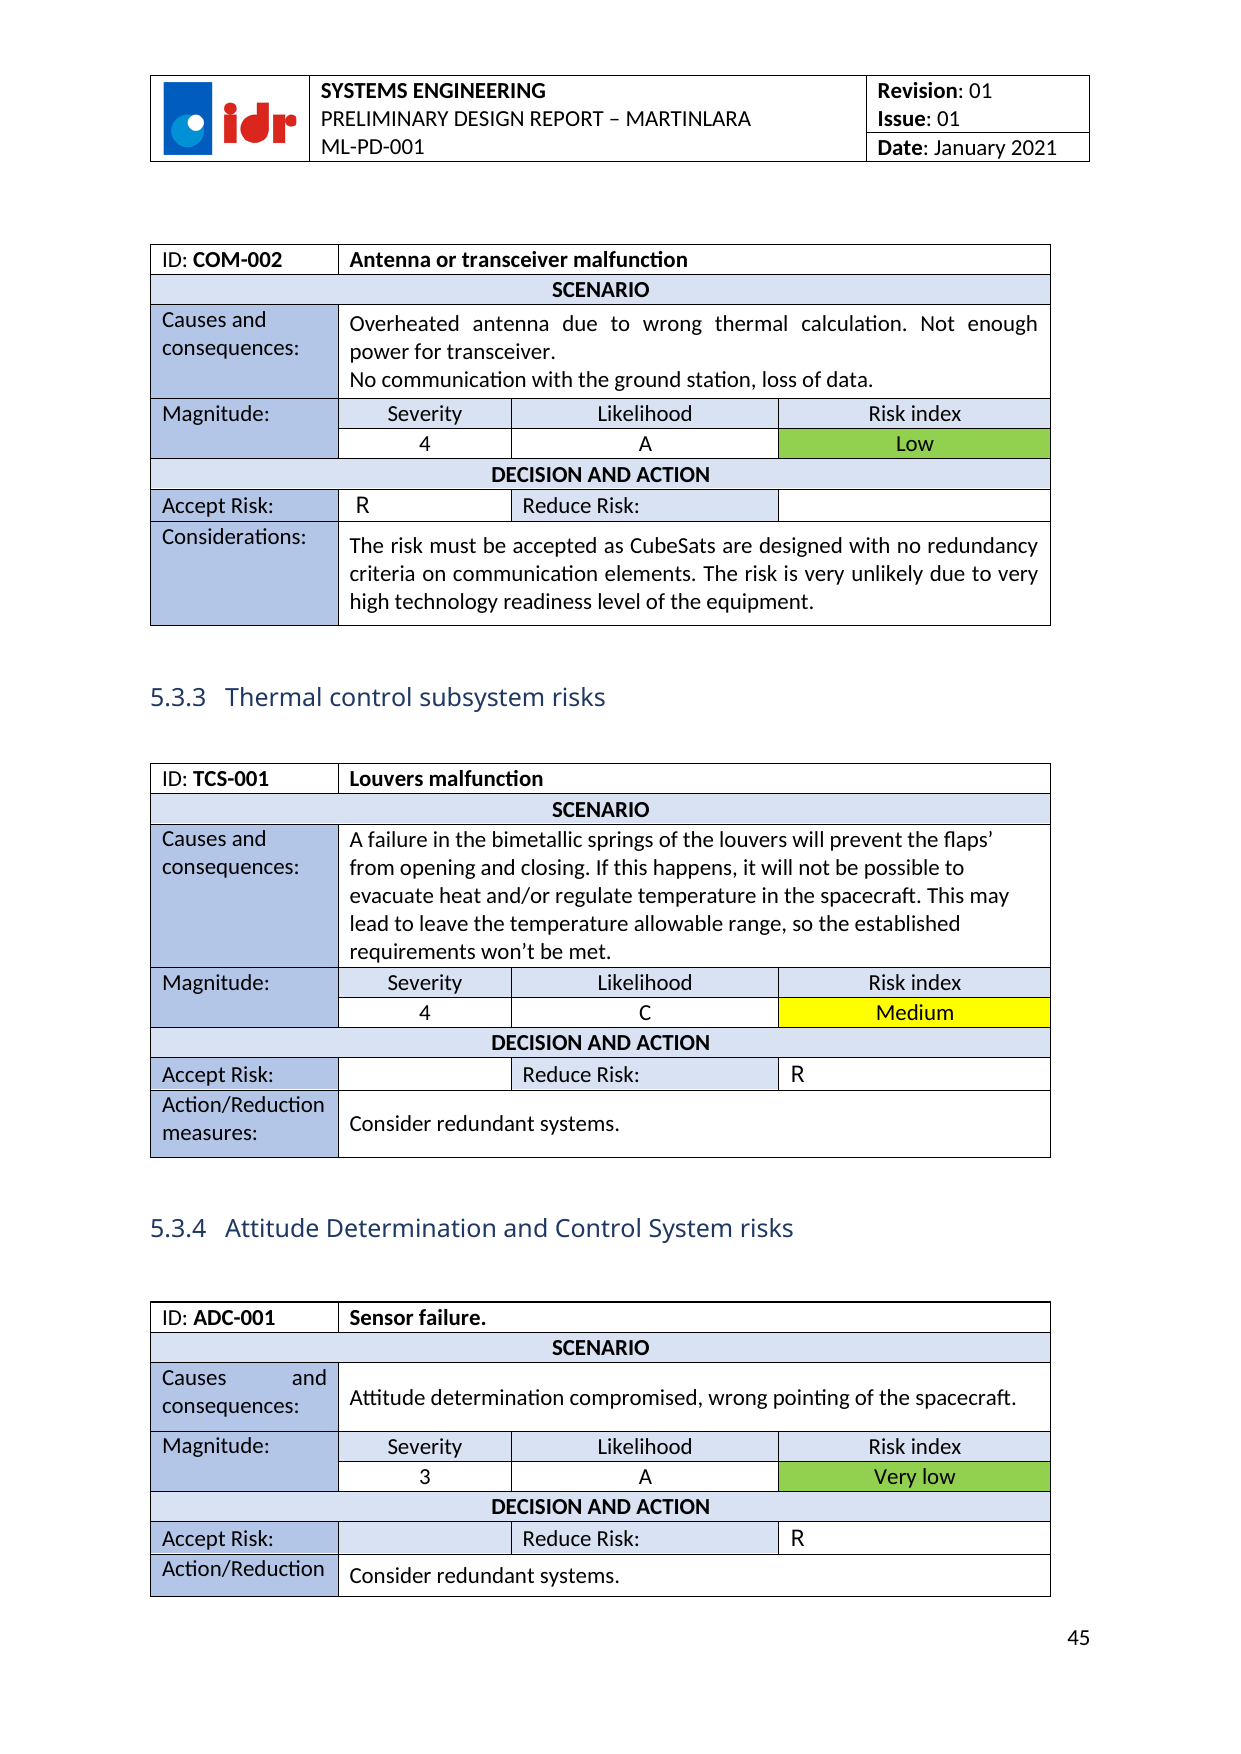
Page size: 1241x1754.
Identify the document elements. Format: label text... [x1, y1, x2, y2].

table_cell 4 [339, 429, 511, 458]
table_cell SCENARIO [151, 794, 1050, 823]
picture [163, 82, 297, 155]
table_cell Severity [339, 968, 511, 997]
table_cell A [512, 1462, 778, 1491]
subtitle Thermal control subsystem risks [150, 679, 1090, 713]
table_cell SCENARIO [151, 275, 1050, 304]
table_cell R [779, 1058, 1050, 1089]
table_cell DECISION AND ACTION [151, 1492, 1050, 1521]
table_cell Causes and consequences: [151, 1363, 338, 1431]
table_cell DECISION AND ACTION [151, 1028, 1050, 1057]
table_cell Reduce Risk: [512, 1522, 778, 1553]
table_cell Consider redundant systems. [339, 1555, 1050, 1596]
table_cell Risk index [779, 399, 1050, 428]
table_cell Magnitude: [151, 399, 338, 458]
table_cell Attitude determination compromised, wrong pointing of the spacecraft. [339, 1363, 1050, 1431]
table_cell Reduce Risk: [512, 490, 778, 521]
table_header Antenna or transceiver malfunction [339, 245, 1050, 274]
subtitle Attitude Determination and Control System risks [150, 1211, 1090, 1245]
table_cell Causes and consequences: [151, 305, 338, 398]
table_header Louvers malfunction [339, 764, 1050, 793]
table_header ID: COM-002 [151, 245, 338, 274]
table_header ID: ADC-001 [151, 1303, 338, 1332]
table_cell Causes and consequences: [151, 825, 338, 967]
table_cell Risk index [779, 968, 1050, 997]
table_cell Severity [339, 1432, 511, 1461]
table_cell 4 [339, 998, 511, 1027]
table_cell A failure in the bimetallic springs of the louvers will prevent the flaps’ from opening and closing. If this happens, it will not be possible to evacuate heat and/or regulate temperature in the spacecraft. This may lead to leave the temperature allowable range, so the established requirements won’t be met. [339, 825, 1050, 967]
table_cell DECISION AND ACTION [151, 459, 1050, 488]
table_cell Considerations: [151, 522, 338, 625]
table_cell The risk must be accepted as CubeSats are designed with no redundancy criteria on communication elements. The risk is very unlikely due to very high technology readiness level of the equipment. [339, 522, 1050, 625]
table_cell A [512, 429, 778, 458]
table_cell Accept Risk: [151, 490, 338, 521]
table_cell C [512, 998, 778, 1027]
table_cell Overheated antenna due to wrong thermal calculation. Not enough power for transceiver. No communication with the ground station, loss of data. [339, 305, 1050, 398]
table_cell 3 [339, 1462, 511, 1491]
table_cell Accept Risk: [151, 1522, 338, 1553]
table_cell Accept Risk: [151, 1058, 338, 1089]
table_cell Action/Reduction measures: [151, 1091, 338, 1157]
table_cell Action/Reduction measures: [151, 1555, 338, 1596]
table_cell R [779, 1522, 1050, 1553]
table_cell SCENARIO [151, 1333, 1050, 1362]
table_cell Magnitude: [151, 968, 338, 1027]
table_cell Severity [339, 399, 511, 428]
table_cell Medium [779, 998, 1050, 1027]
table_cell Consider redundant systems. [339, 1091, 1050, 1157]
table_cell [339, 1522, 511, 1553]
table_cell Low [779, 429, 1050, 458]
table_cell Likelihood [512, 1432, 778, 1461]
table_cell Risk index [779, 1432, 1050, 1461]
table_cell Likelihood [512, 399, 778, 428]
table_cell Likelihood [512, 968, 778, 997]
table_cell R [339, 490, 511, 521]
table_header ID: TCS-001 [151, 764, 338, 793]
table_cell Reduce Risk: [512, 1058, 778, 1089]
table_header Sensor failure. [339, 1303, 1050, 1332]
table_cell [779, 490, 1050, 521]
table_cell [339, 1058, 511, 1089]
table_cell Magnitude: [151, 1432, 338, 1491]
table_cell Very low [779, 1462, 1050, 1491]
